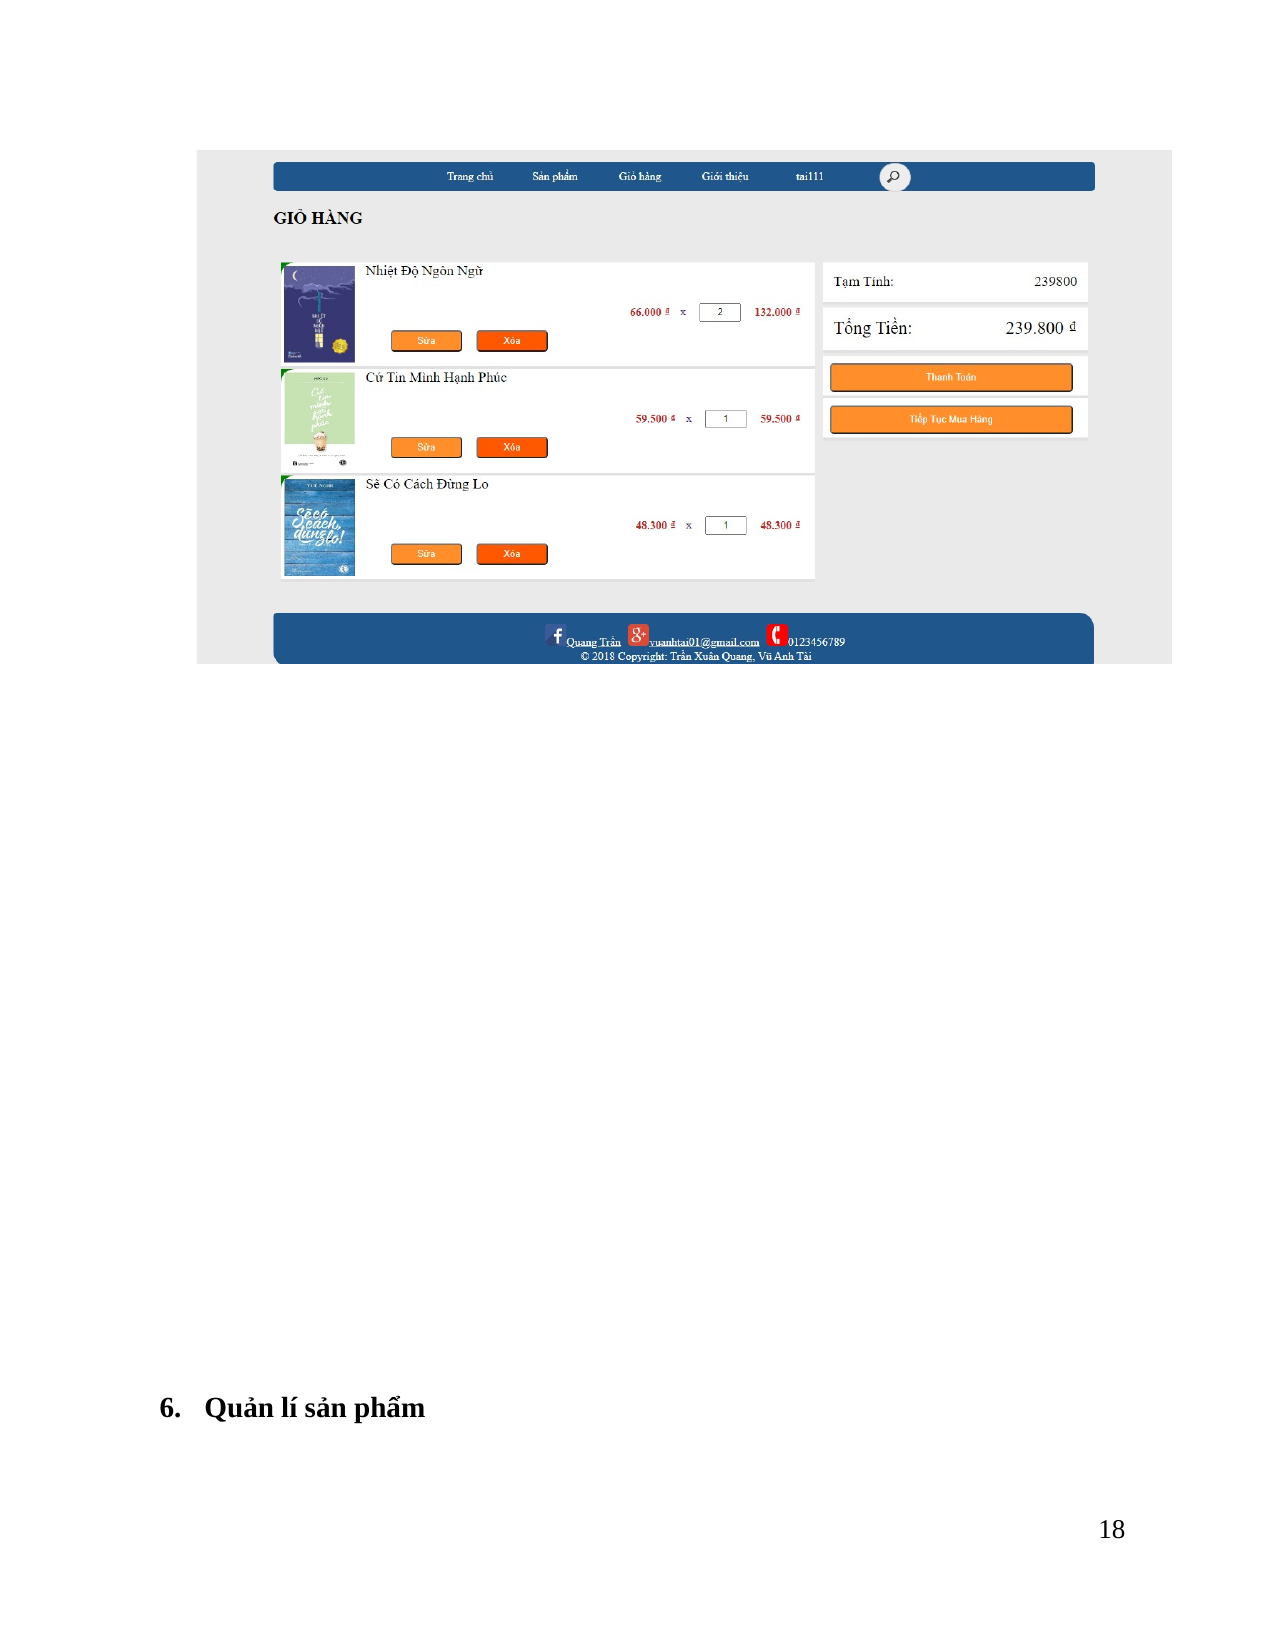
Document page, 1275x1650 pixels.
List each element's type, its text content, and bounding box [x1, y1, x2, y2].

picture [196, 150, 1172, 664]
list Quản lí sản phẩm [159, 1390, 1125, 1423]
